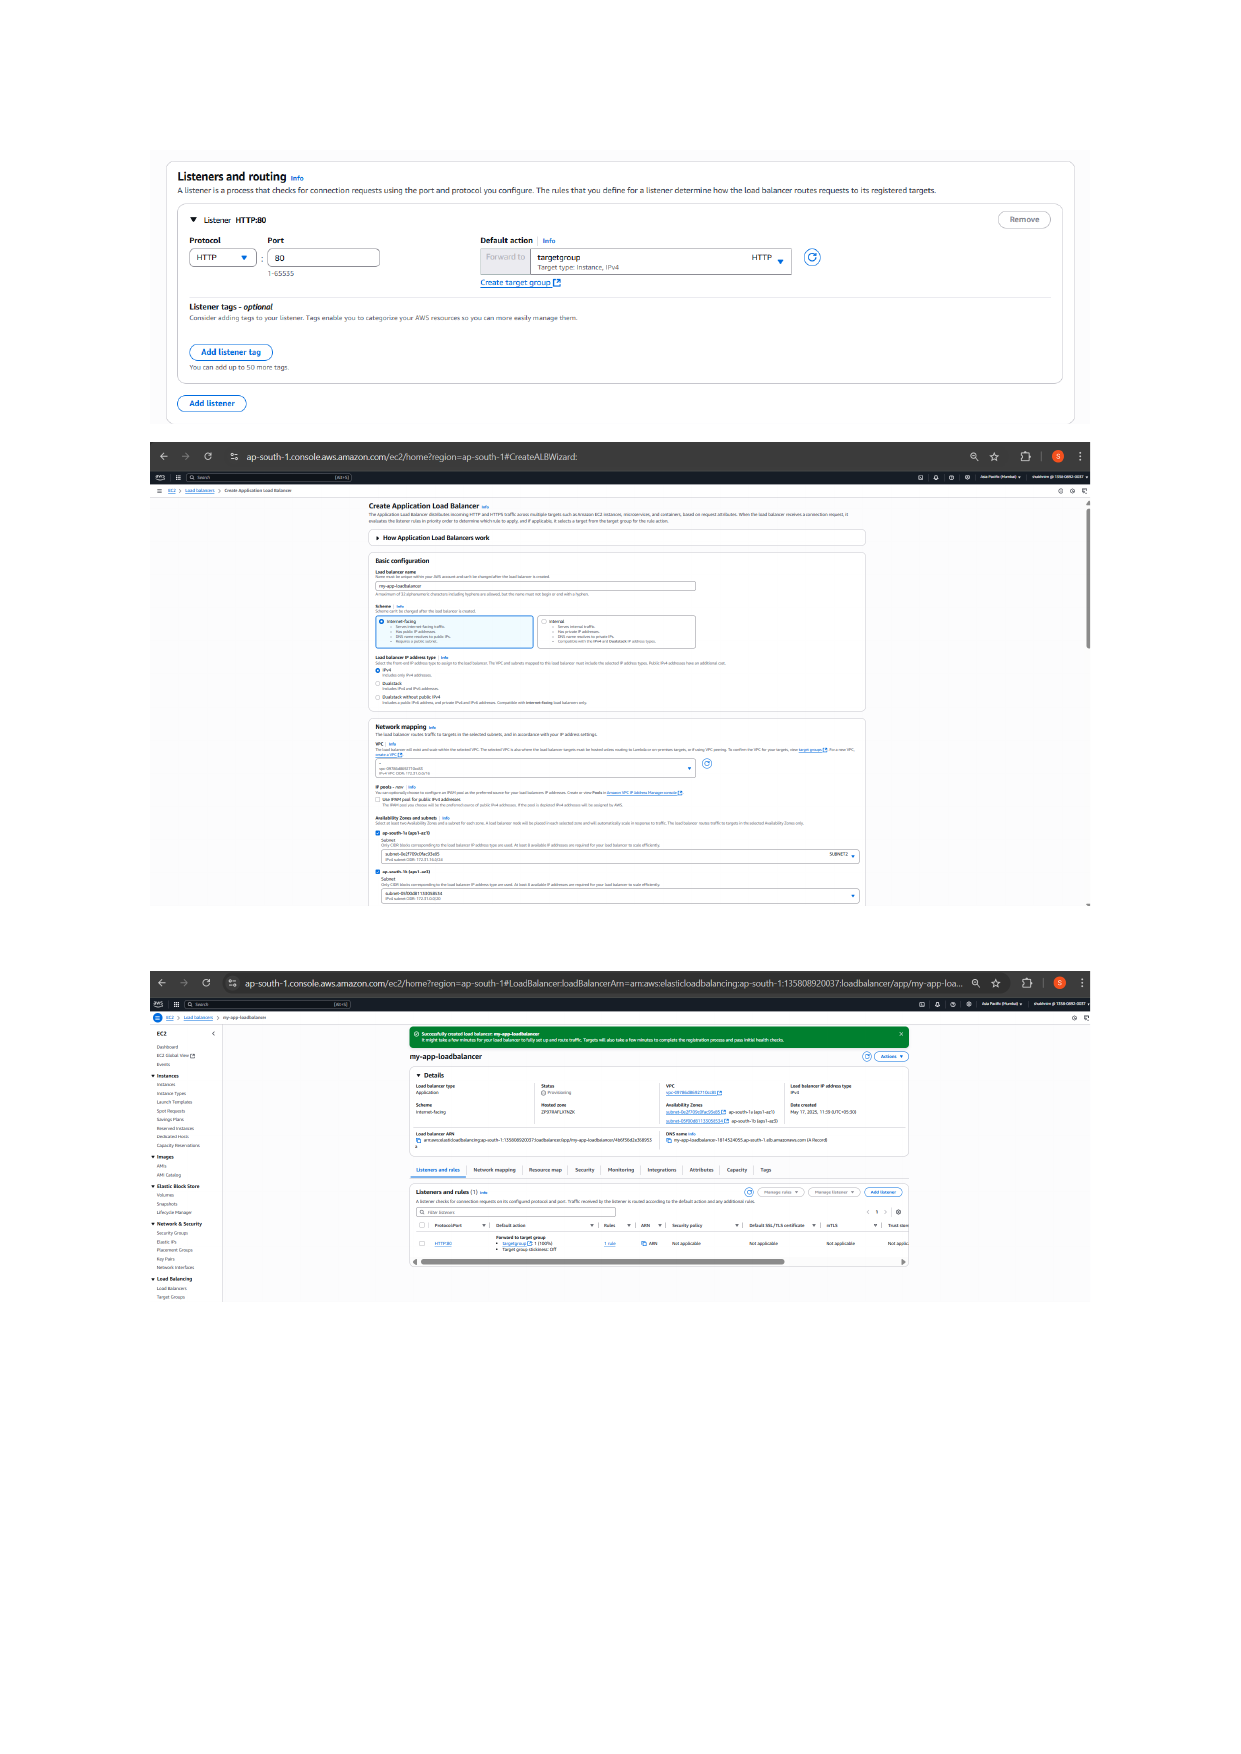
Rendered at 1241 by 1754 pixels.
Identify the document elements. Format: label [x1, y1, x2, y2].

picture [150, 442, 1091, 906]
picture [150, 971, 1091, 1302]
picture [150, 150, 1091, 424]
